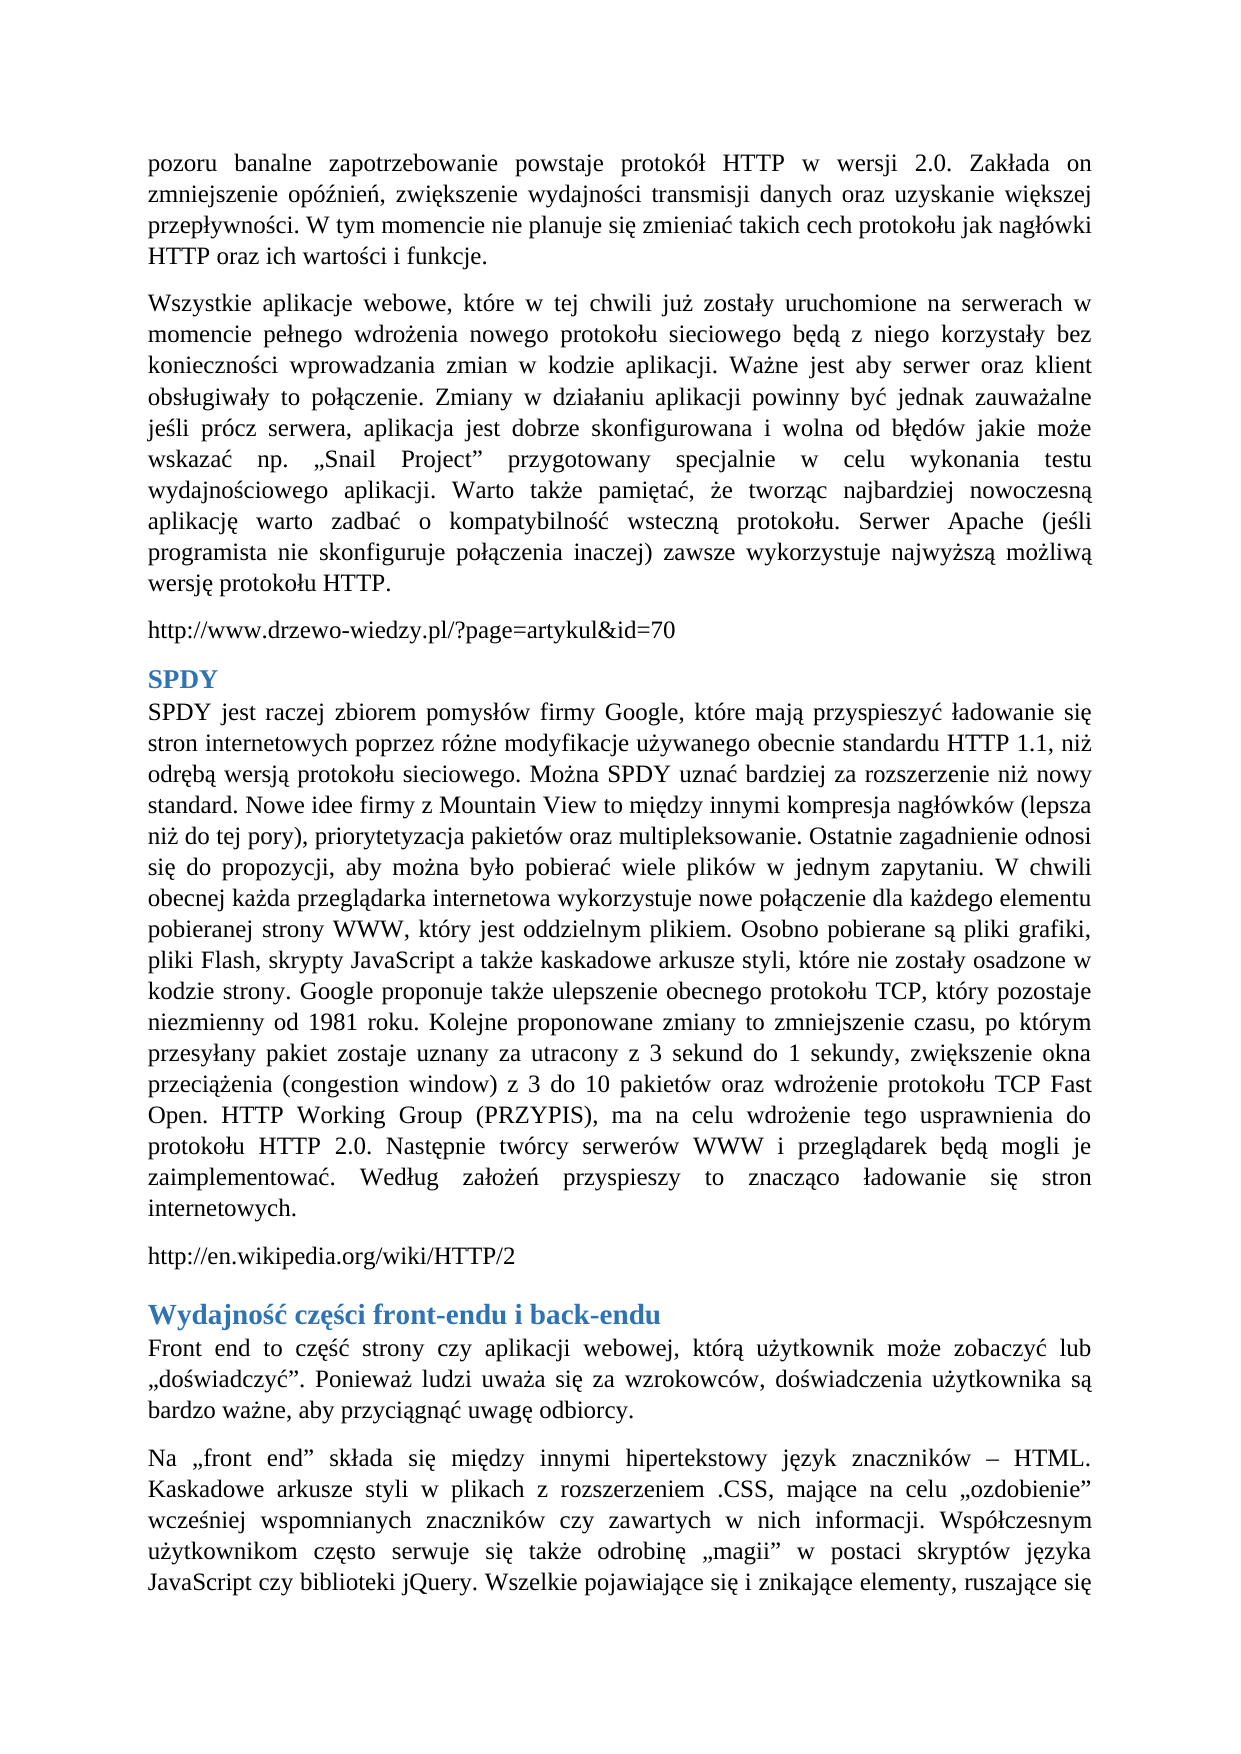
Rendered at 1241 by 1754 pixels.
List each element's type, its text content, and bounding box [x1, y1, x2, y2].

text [148, 148, 1093, 269]
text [148, 1443, 1093, 1596]
text http://www.drzewo-wiedzy.pl/?page=artykul&id=70 [148, 616, 1093, 644]
text Front end to część strony czy aplikacji webowej, którą użytkownik może zobaczyć lub „doświadczyć”. Ponieważ ludzi uważa się za wzrokowców, doświadczenia użytkownika są bardzo ważne, aby przyciągnąć uwagę odbiorcy. [148, 1333, 1093, 1424]
subtitle SPDY [148, 663, 1093, 694]
text SPDY jest raczej zbiorem pomysłów firmy Google, które mają przyspieszyć ładowanie się stron internetowych poprzez różne modyfikacje używanego obecnie standardu HTTP 1.1, niż odrębą wersją protokołu sieciowego. Można SPDY uznać bardziej za rozszerzenie niż nowy standard. Nowe idee firmy z Mountain View to między innymi kompresja nagłówków (lepsza niż do tej pory), priorytetyzacja pakietów oraz multipleksowanie. Ostatnie zagadnienie odnosi się do propozycji, aby można było pobierać wiele plików w jednym zapytaniu. W chwili obecnej każda przeglądarka internetowa wykorzystuje nowe połączenie dla każdego elementu pobieranej strony WWW, który jest oddzielnym plikiem. Osobno pobierane są pliki grafiki, pliki Flash, skrypty JavaScript a także kaskadowe arkusze styli, które nie zostały osadzone w kodzie strony. Google proponuje także ulepszenie obecnego protokołu TCP, który pozostaje niezmienny od 1981 roku. Kolejne proponowane zmiany to zmniejszenie czasu, po którym przesyłany pakiet zostaje uznany za utracony z 3 sekund do 1 sekundy, zwiększenie okna przeciążenia (congestion window) z 3 do 10 pakietów oraz wdrożenie protokołu TCP Fast Open. HTTP Working Group (PRZYPIS), ma na celu wdrożenie tego usprawnienia do protokołu HTTP 2.0. Następnie twórcy serwerów WWW i przeglądarek będą mogli je zaimplementować. Według założeń przyspieszy to znacząco ładowanie się stron internetowych. [148, 697, 1093, 1222]
subtitle Wydajność części front-endu i back-endu [148, 1297, 1093, 1331]
text Wszystkie aplikacje webowe, które w tej chwili już zostały uruchomione na serwerach w momencie pełnego wdrożenia nowego protokołu sieciowego będą z niego korzystały bez konieczności wprowadzania zmian w kodzie aplikacji. Ważne jest aby serwer oraz klient obsługiwały to połączenie. Zmiany w działaniu aplikacji powinny być jednak zauważalne jeśli prócz serwera, aplikacja jest dobrze skonfigurowana i wolna od błędów jakie może wskazać np. „Snail Project” przygotowany specjalnie w celu wykonania testu wydajnościowego aplikacji. Warto także pamiętać, że tworząc najbardziej nowoczesną aplikację warto zadbać o kompatybilność wsteczną protokołu. Serwer Apache (jeśli programista nie skonfiguruje połączenia inaczej) zawsze wykorzystuje najwyższą możliwą wersję protokołu HTTP. [148, 288, 1093, 597]
text http://en.wikipedia.org/wiki/HTTP/2 [148, 1241, 1093, 1270]
